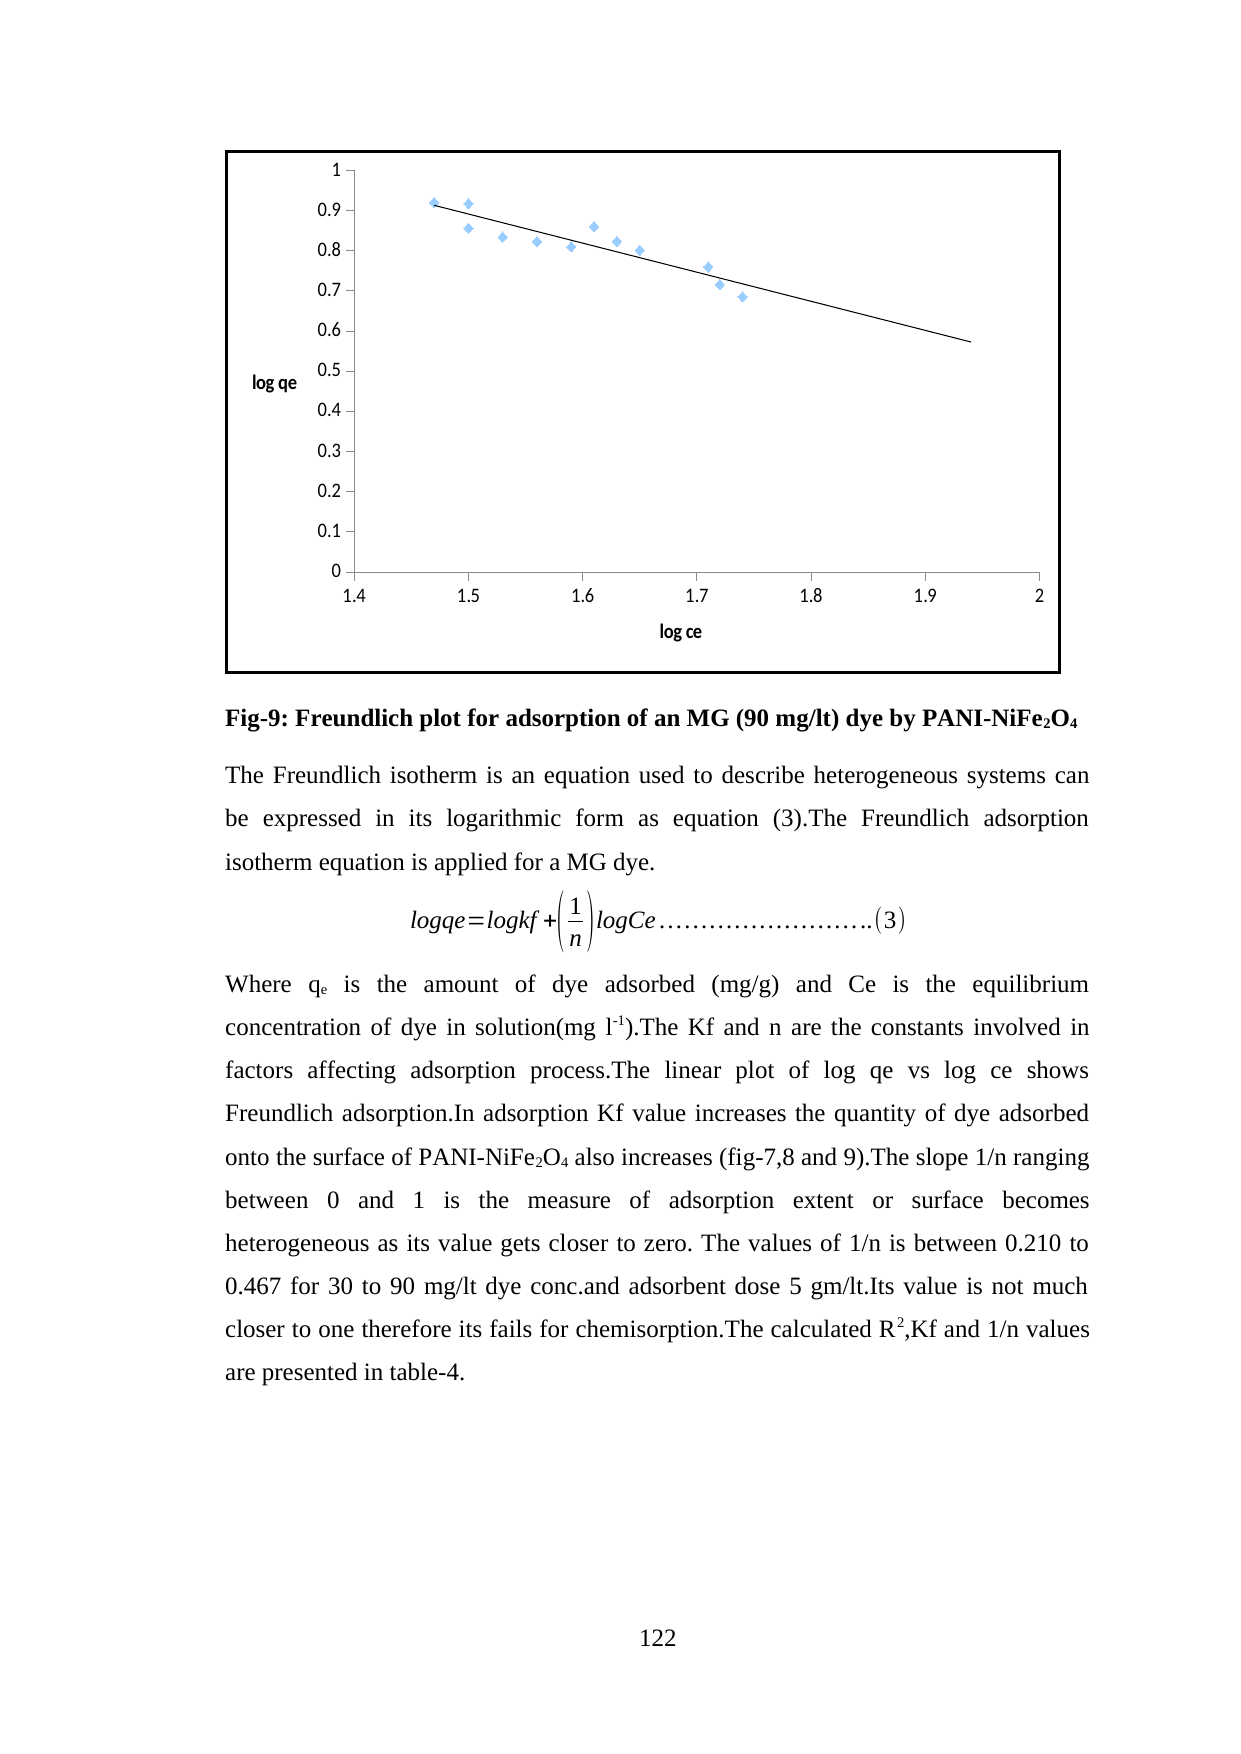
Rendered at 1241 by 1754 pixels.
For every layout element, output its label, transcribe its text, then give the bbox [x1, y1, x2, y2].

text Where qe is the amount of dye adsorbed (mg/g) and Ce is the equilibrium concentration of dye in solution(mg l-1).The Kf and n are the constants involved in factors affecting adsorption process.The linear plot of log qe vs log ce shows Freundlich adsorption.In adsorption Kf value increases the quantity of dye adsorbed onto the surface of PANI-NiFe2O4 also increases (fig-7,8 and 9).The slope 1/n ranging between 0 and 1 is the measure of adsorption extent or surface becomes heterogeneous as its value gets closer to zero. The values of 1/n is between 0.210 to 0.467 for 30 to 90 mg/lt dye conc.and adsorbent dose 5 gm/lt.Its value is not much closer to one therefore its fails for chemisorption.The calculated R2,Kf and 1/n values are presented in table-4. [225, 969, 1090, 1386]
text The Freundlich isotherm is an equation used to describe heterogeneous systems can be expressed in its logarithmic form as equation (3).The Freundlich adsorption isotherm equation is applied for a MG dye. [225, 760, 1090, 875]
text Fig-9: Freundlich plot for adsorption of an MG (90 mg/lt) dye by PANI-NiFe2O4 [225, 703, 1090, 732]
